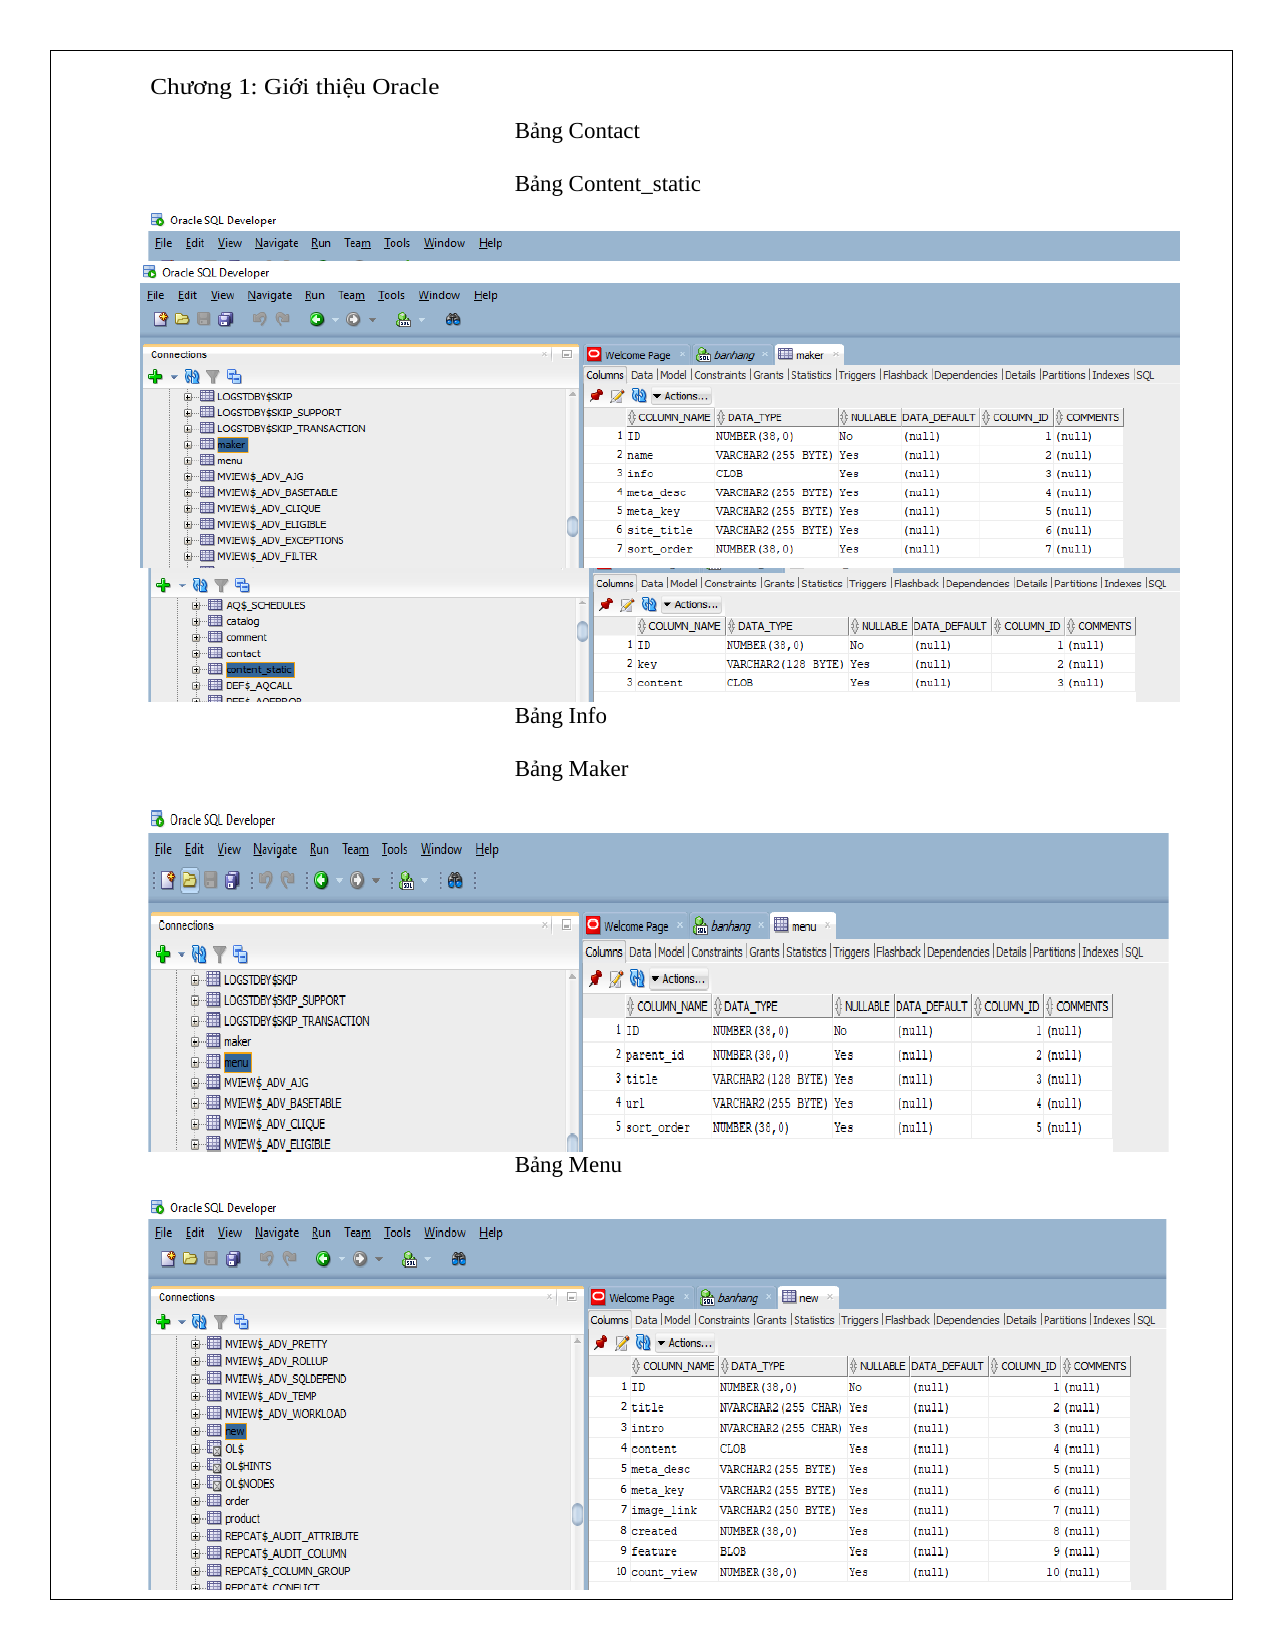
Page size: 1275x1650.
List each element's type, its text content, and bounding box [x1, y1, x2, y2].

text Bảng Contact [439, 117, 1232, 143]
text Bảng Content_static [439, 170, 1232, 196]
picture [148, 1196, 1167, 1590]
picture [148, 807, 1169, 1152]
text Bảng Maker [439, 755, 1232, 781]
picture [140, 209, 1180, 702]
text Bảng Info [439, 222, 1232, 728]
text Bảng Menu [514, 834, 1232, 1178]
